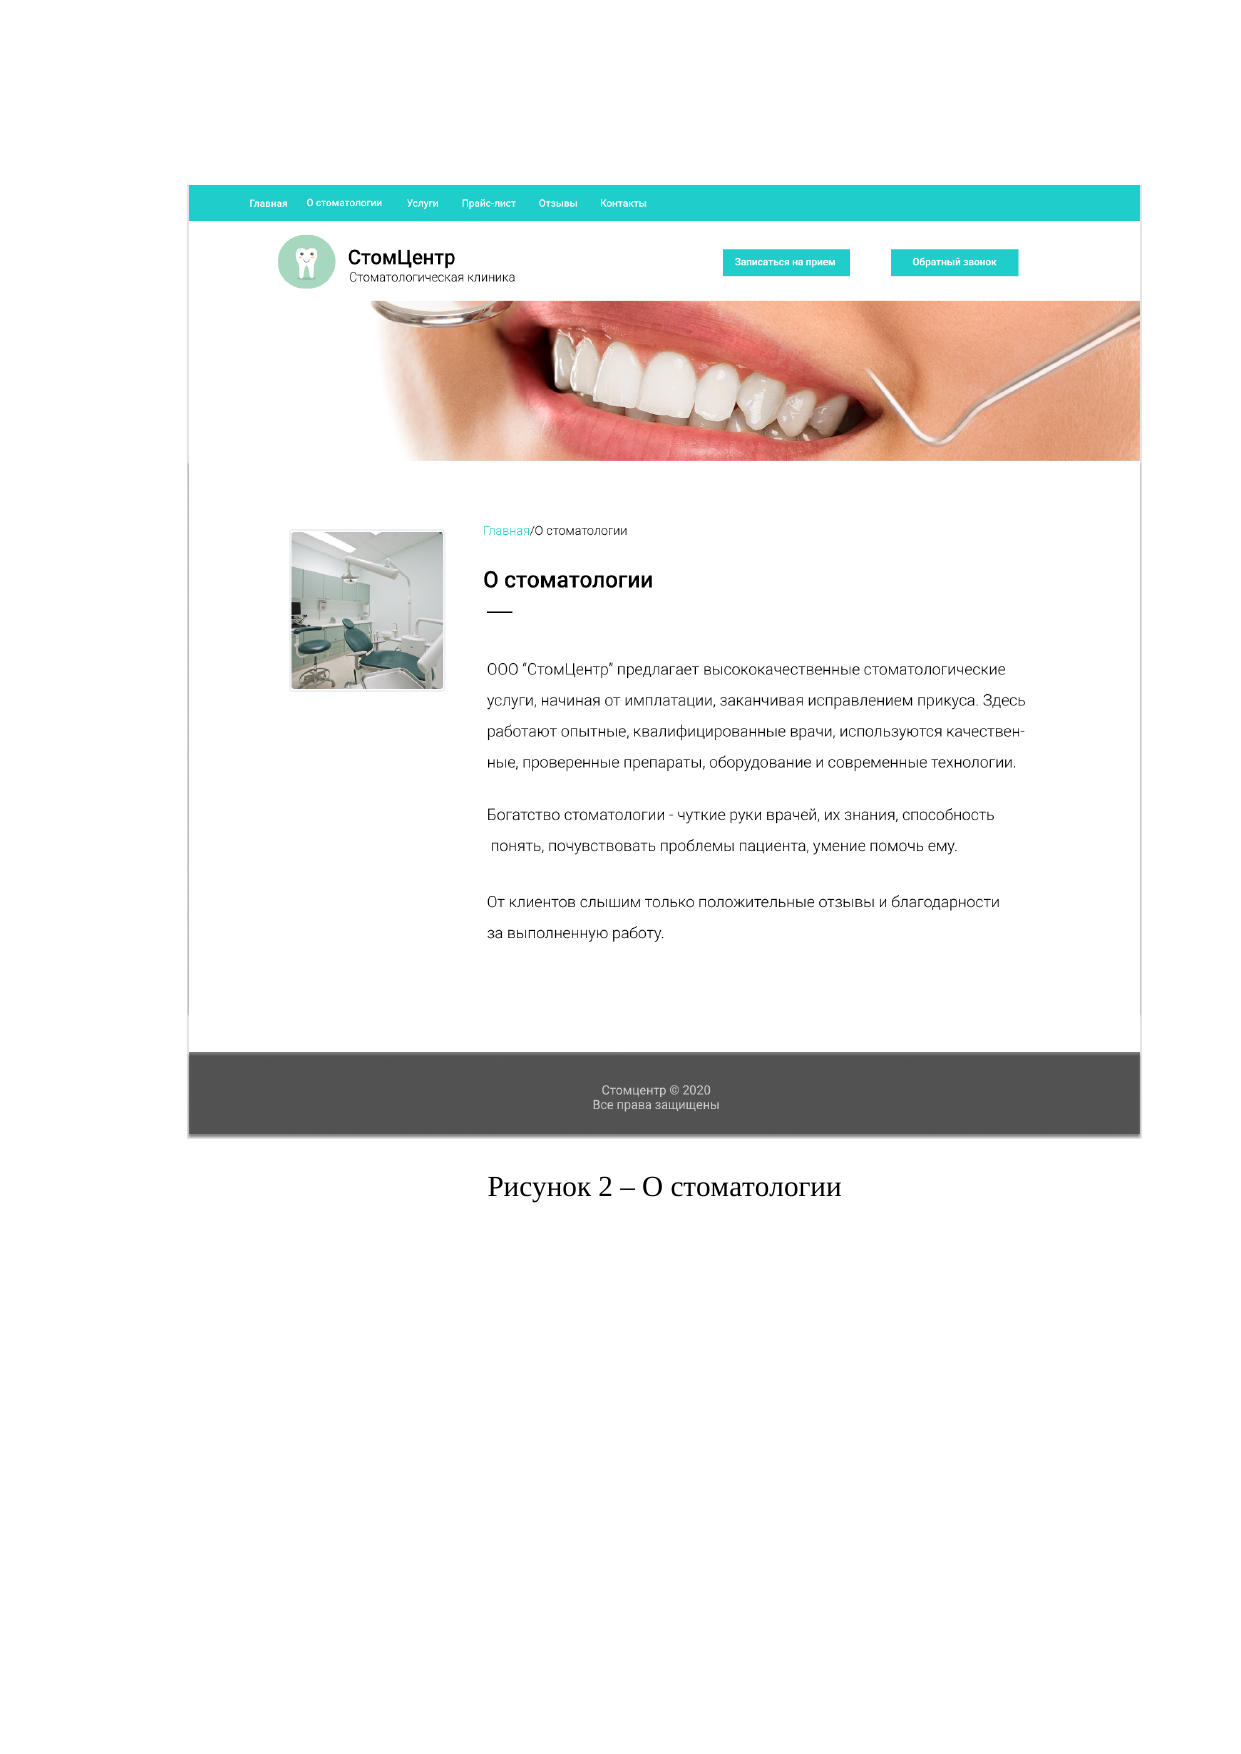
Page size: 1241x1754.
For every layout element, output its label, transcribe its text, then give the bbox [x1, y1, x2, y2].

text Рисунок 2 – О стоматологии [177, 1169, 1152, 1203]
picture [186, 185, 1142, 1139]
